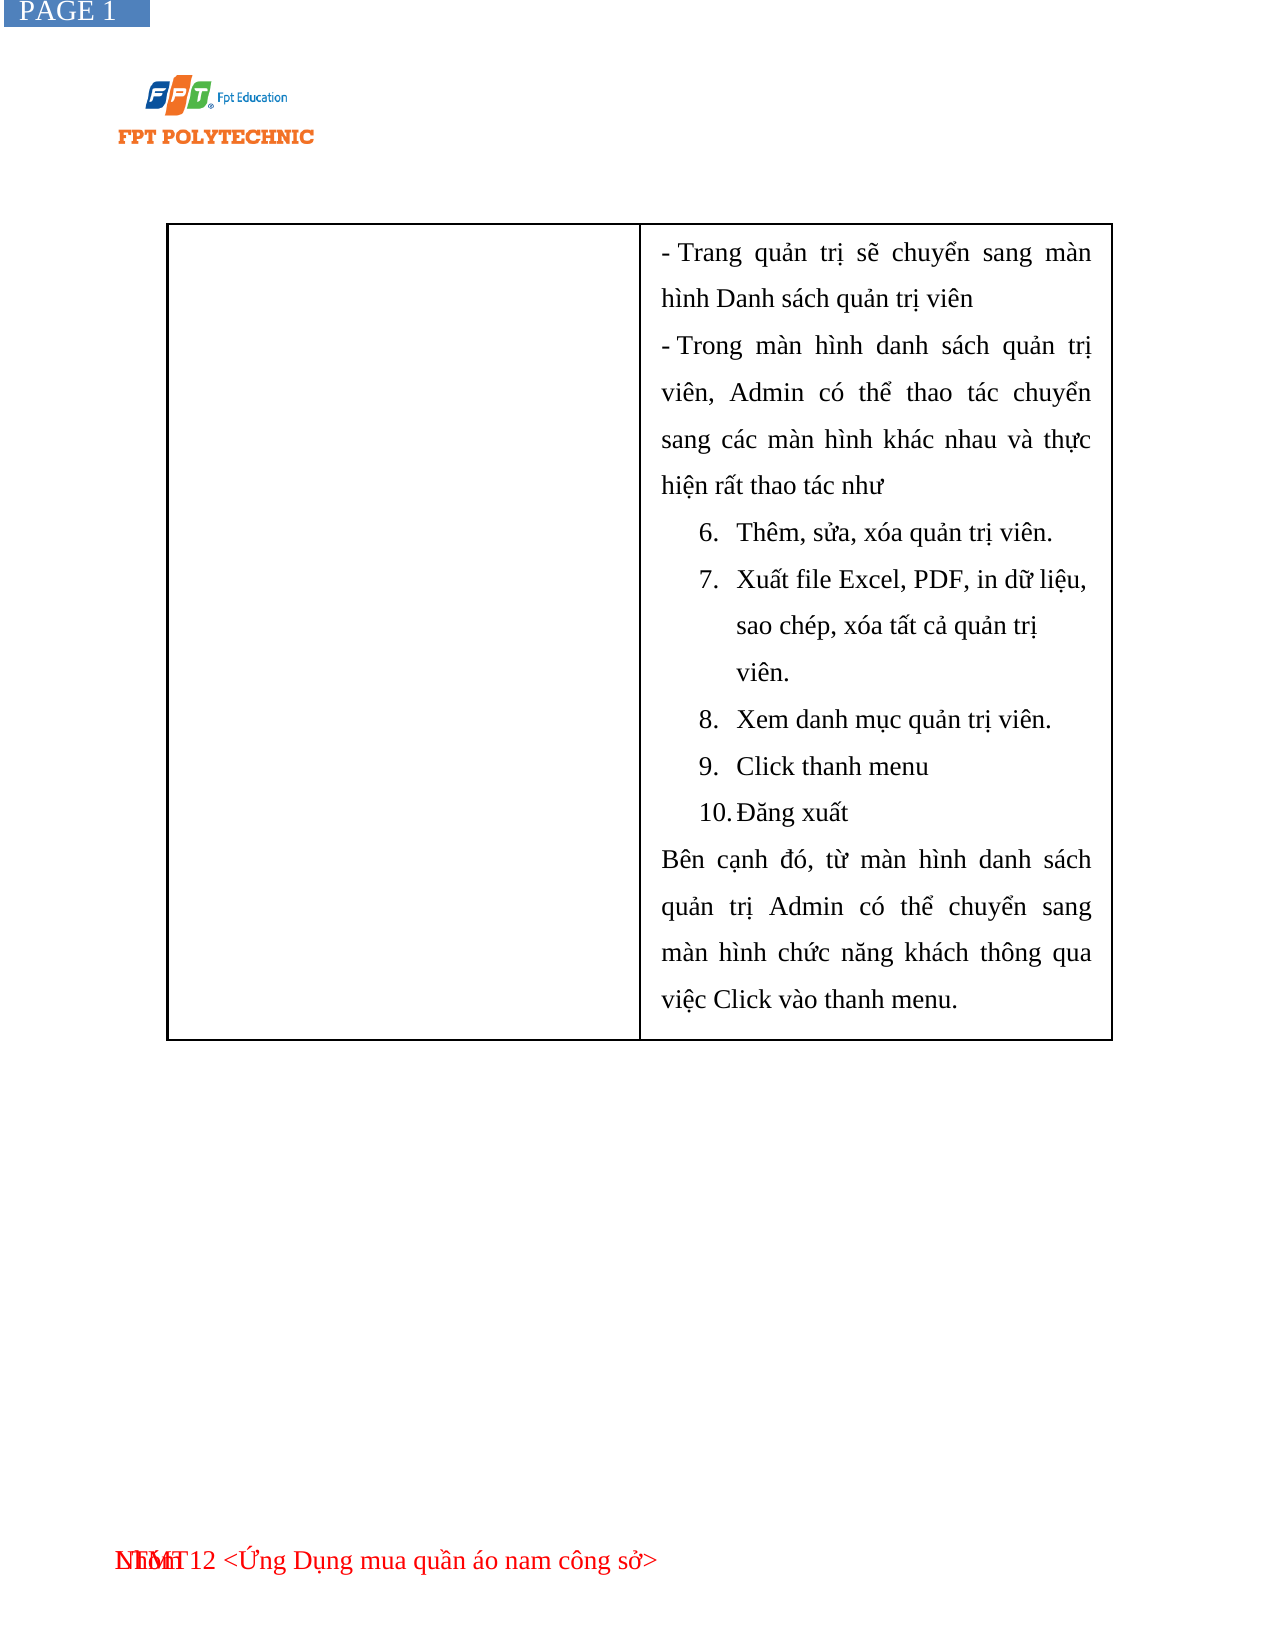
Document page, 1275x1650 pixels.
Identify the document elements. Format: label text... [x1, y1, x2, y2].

table_header Trang quản trị sẽ chuyển sang màn hình Danh sách quản trị viên Trong màn hình danh sách quản trị viên, Admin có thể thao tác chuyển sang các màn hình khác nhau và thực hiện rất thao tác như Thêm, sửa, xóa quản trị viên. Xuất file Excel, PDF, in dữ liệu, sao chép, xóa tất cả quản trị viên. Xem danh mục quản trị viên. Click thanh menu Đăng xuất Bên cạnh đó, từ màn hình danh sách quản trị Admin có thể chuyển sang màn hình chức năng khách thông qua việc Click vào thanh menu. [641, 225, 1111, 1038]
table_header [169, 225, 639, 1038]
picture [118, 75, 314, 144]
